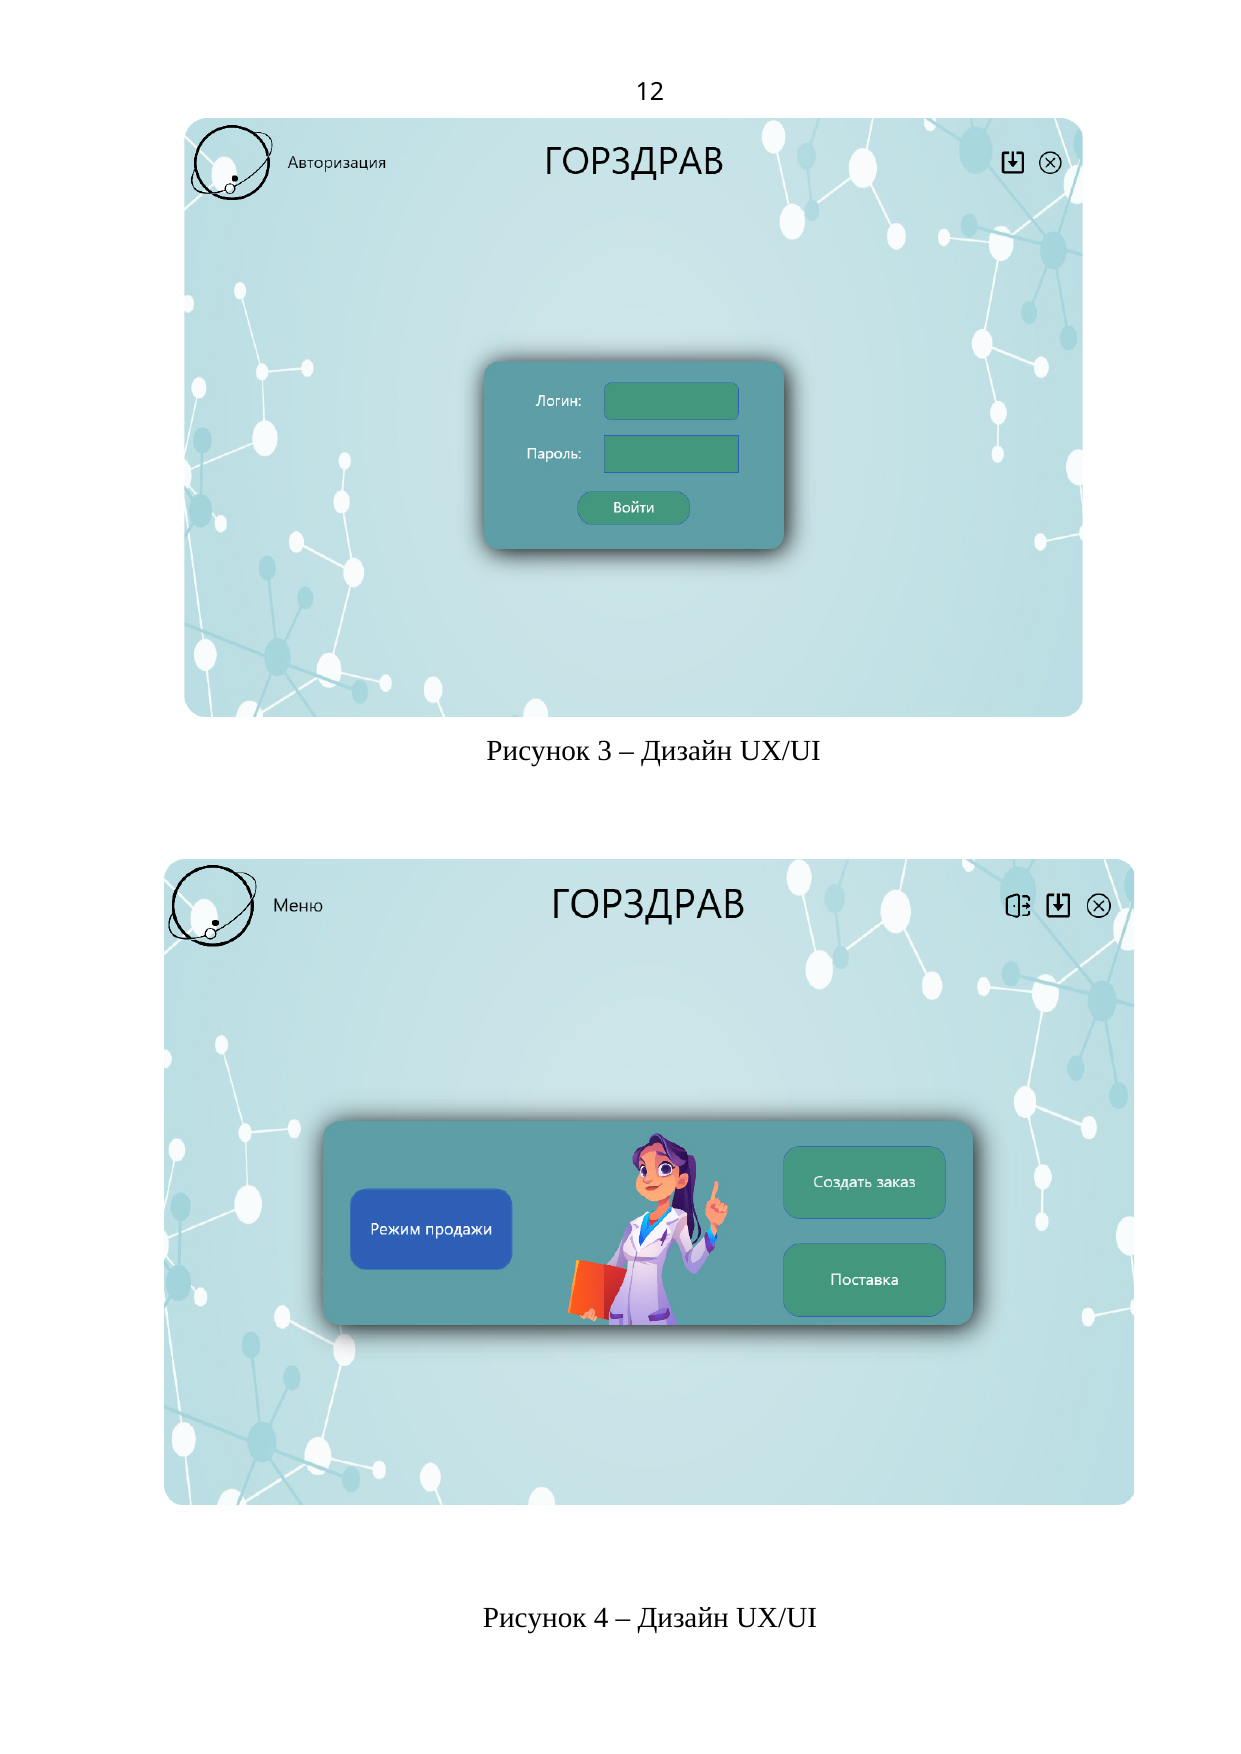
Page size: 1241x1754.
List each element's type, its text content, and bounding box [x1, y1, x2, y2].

picture [184, 118, 1083, 717]
picture [164, 859, 1135, 1505]
